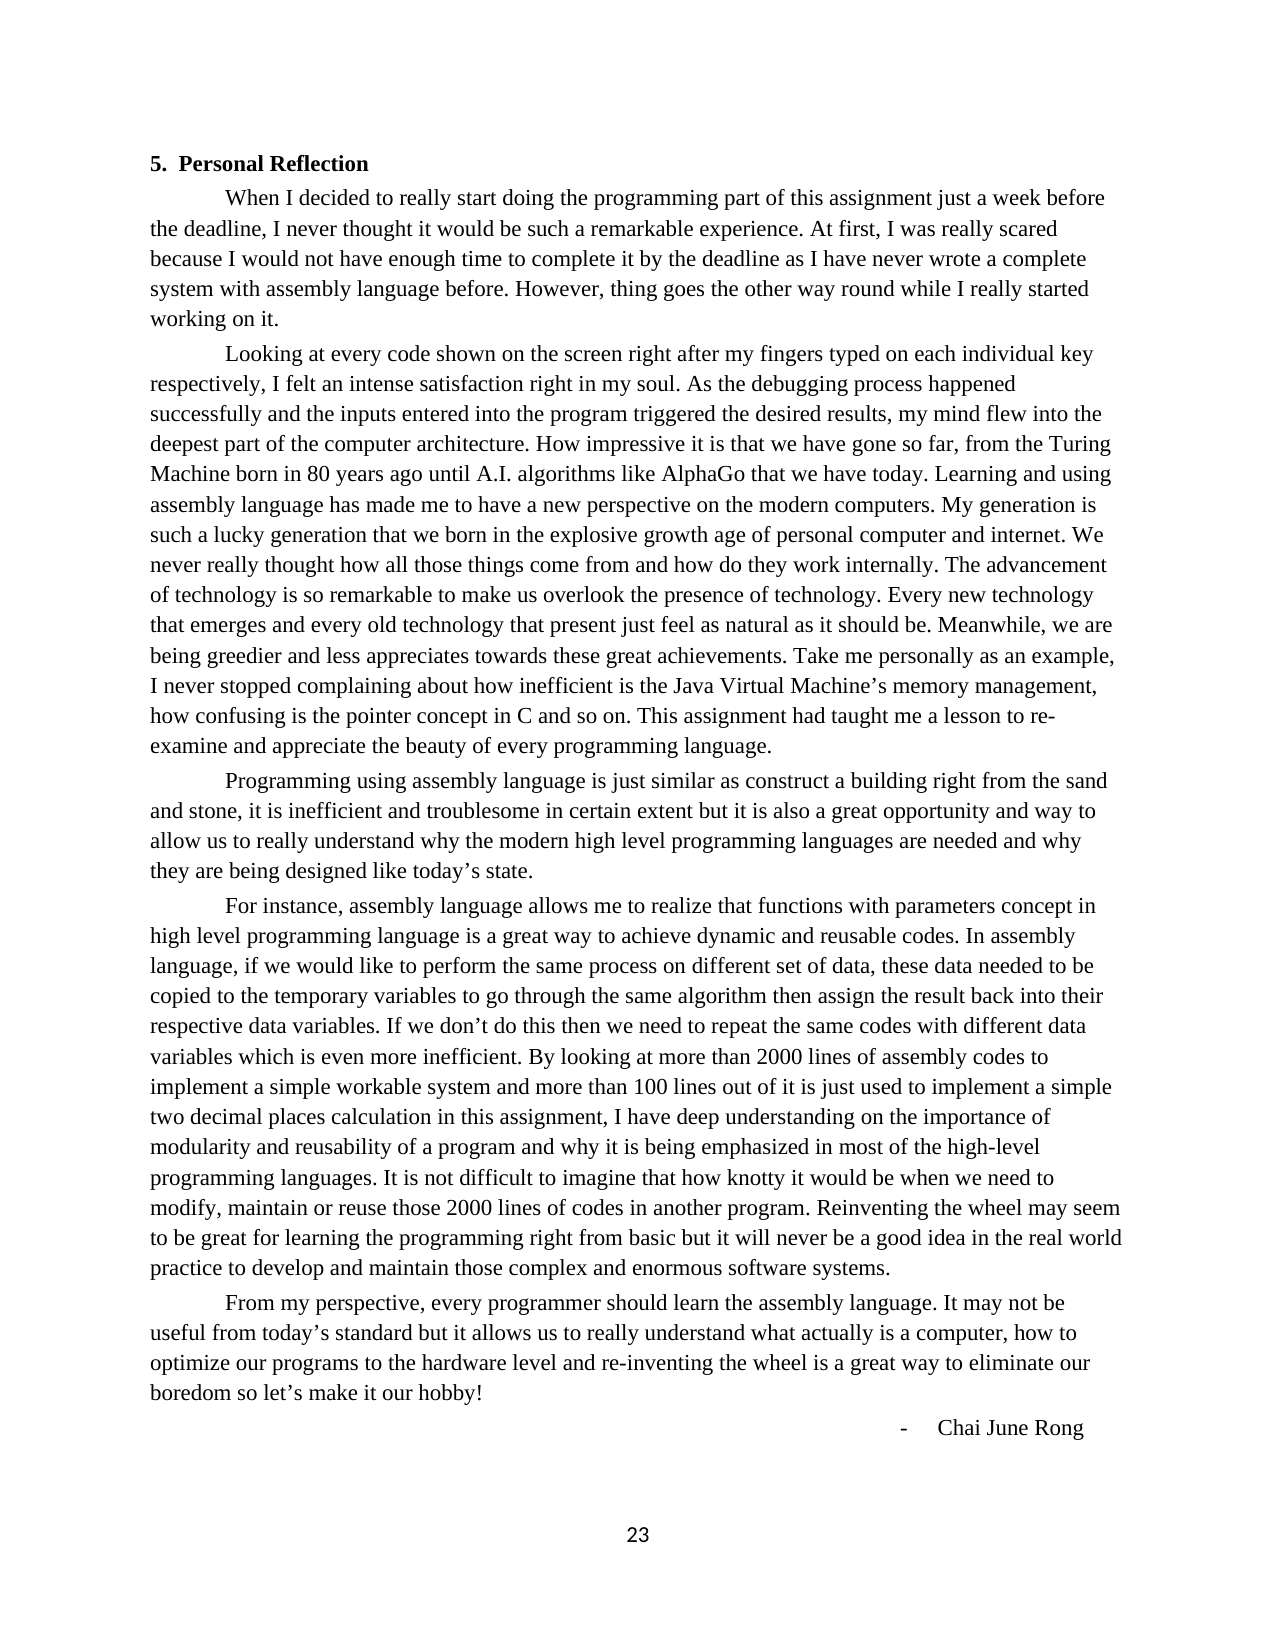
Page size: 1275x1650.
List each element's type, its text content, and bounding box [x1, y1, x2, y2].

list Chai June Rong [900, 1413, 1125, 1440]
text For instance, assembly language allows me to realize that functions with parameters concept in high level programming language is a great way to achieve dynamic and reusable codes. In assembly language, if we would like to perform the same process on different set of data, these data needed to be copied to the temporary variables to go through the same algorithm then assign the result back into their respective data variables. If we don’t do this then we need to repeat the same codes with different data variables which is even more inefficient. By looking at more than 2000 lines of assembly codes to implement a simple workable system and more than 100 lines out of it is just used to implement a simple two decimal places calculation in this assignment, I have deep understanding on the importance of modularity and reusability of a program and why it is being emphasized in most of the high-level programming languages. It is not difficult to imagine that how knotty it would be when we need to modify, maintain or reuse those 2000 lines of codes in another program. Reinventing the wheel may seem to be great for learning the programming right from basic but it will never be a good idea in the real world practice to develop and maintain those complex and enormous software systems. [150, 892, 1125, 1281]
text Looking at every code shown on the screen right after my fingers typed on each individual key respectively, I felt an intense satisfaction right in my soul. As the debugging process happened successfully and the inputs entered into the program triggered the desired results, my mind flew into the deepest part of the computer architecture. How impressive it is that we have gone so far, from the Turing Machine born in 80 years ago until A.I. algorithms like AlphaGo that we have today. Learning and using assembly language has made me to have a new perspective on the modern computers. My generation is such a lucky generation that we born in the explosive growth age of personal computer and internet. We never really thought how all those things come from and how do they work internally. The advancement of technology is so remarkable to make us overlook the presence of technology. Every new technology that emerges and every old technology that present just feel as natural as it should be. Meanwhile, we are being greedier and less appreciates towards these great achievements. Take me personally as an example, I never stopped complaining about how inefficient is the Java Virtual Machine’s memory management, how confusing is the pointer concept in C and so on. This assignment had taught me a lesson to re-examine and appreciate the beauty of every programming language. [150, 339, 1125, 759]
text Programming using assembly language is just similar as construct a building right from the sand and stone, it is inefficient and troublesome in certain extent but it is also a great opportunity and way to allow us to really understand why the modern high level programming languages are needed and why they are being designed like today’s state. [150, 767, 1125, 884]
text From my perspective, every programmer should learn the assembly language. It may not be useful from today’s standard but it allows us to really understand what actually is a computer, how to optimize our programs to the hardware level and re-inventing the wheel is a great way to eliminate our boredom so let’s make it our hobby! [150, 1288, 1125, 1406]
text When I decided to really start doing the programming part of this assignment just a week before the deadline, I never thought it would be such a remarkable experience. At first, I was really scared because I would not have enough time to complete it by the deadline as I have never wrote a complete system with assembly language before. However, thing goes the other way round while I really started working on it. [150, 184, 1125, 332]
text 5. Personal Reflection [150, 150, 1125, 176]
